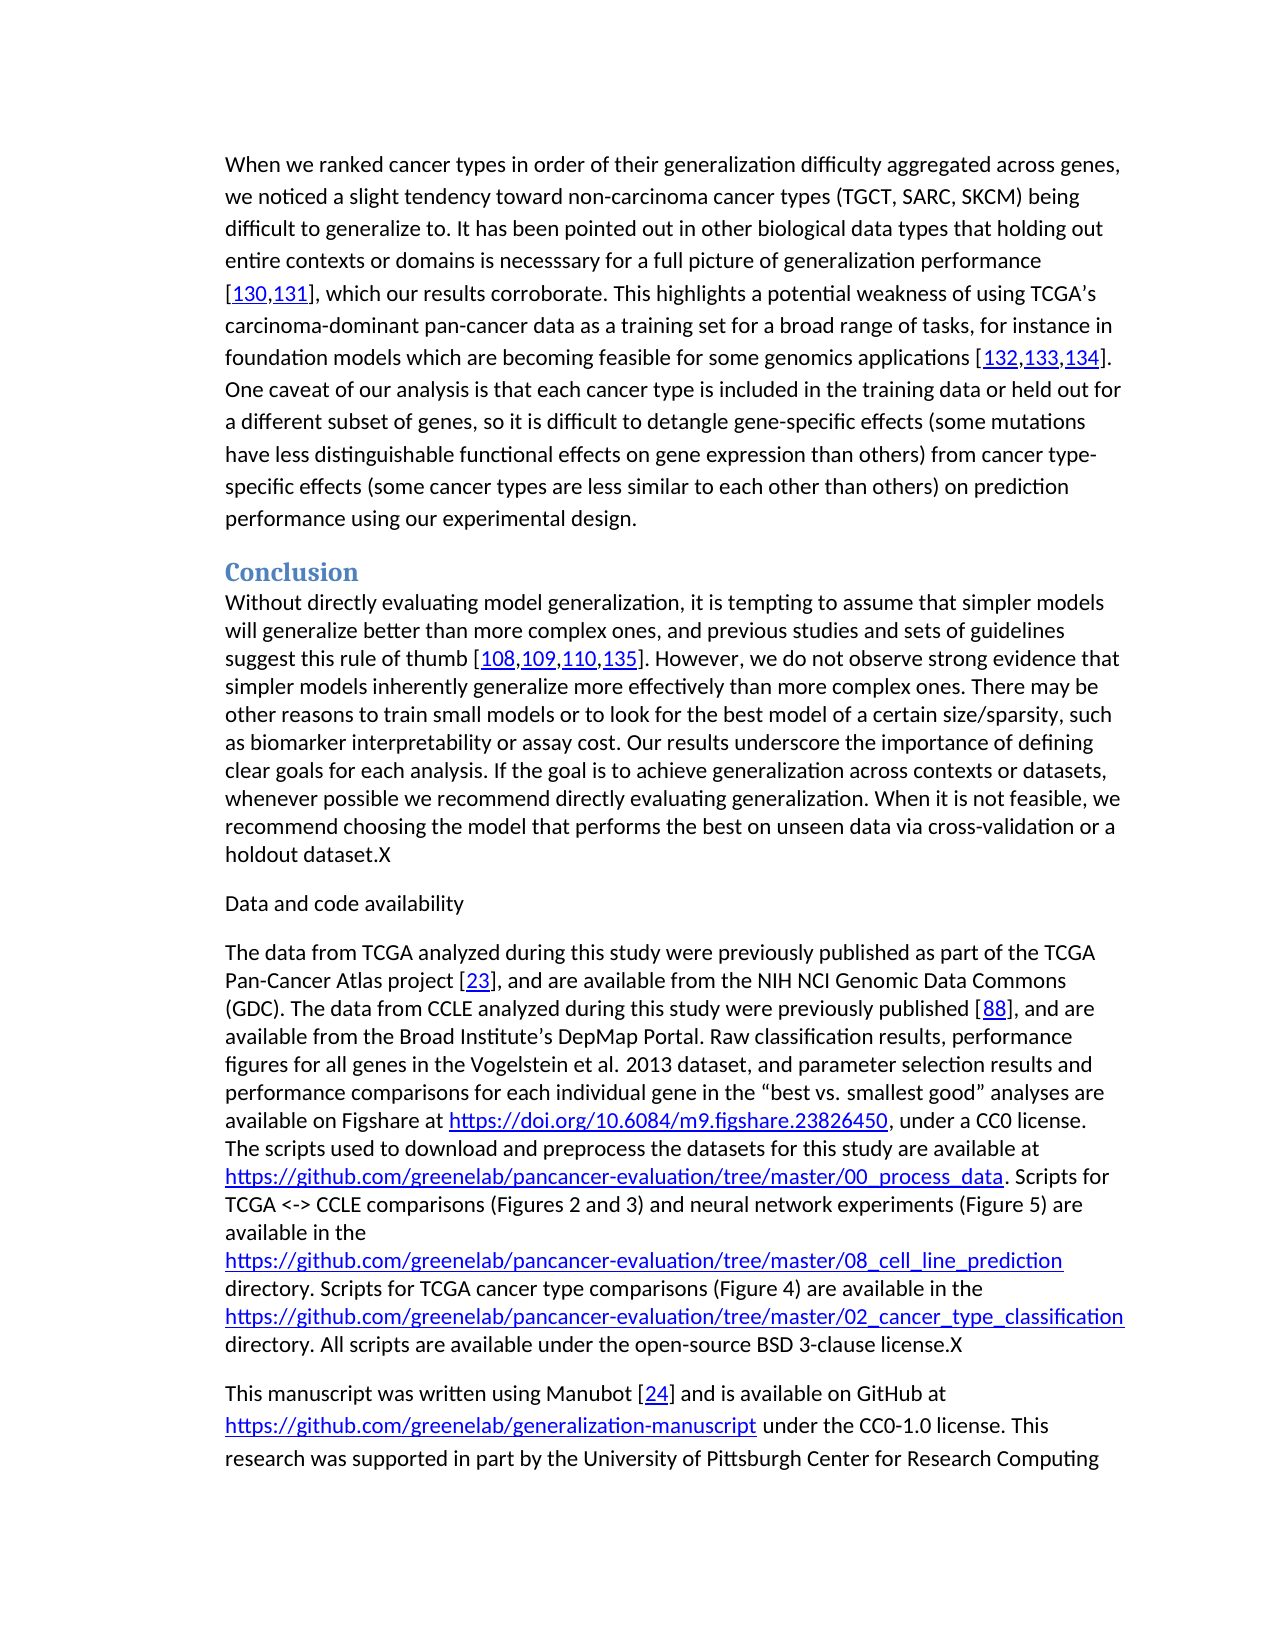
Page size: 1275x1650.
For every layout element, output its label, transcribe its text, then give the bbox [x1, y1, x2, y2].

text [225, 1379, 1125, 1472]
subtitle Conclusion [225, 557, 1125, 588]
text When we ranked cancer types in order of their generalization difficulty aggregated across genes, we noticed a slight tendency toward non-carcinoma cancer types (TGCT, SARC, SKCM) being difficult to generalize to. It has been pointed out in other biological data types that holding out entire contexts or domains is necesssary for a full picture of generalization performance [130,131], which our results corroborate. This highlights a potential weakness of using TCGA’s carcinoma-dominant pan-cancer data as a training set for a broad range of tasks, for instance in foundation models which are becoming feasible for some genomics applications [132,133,134]. One caveat of our analysis is that each cancer type is included in the training data or held out for a different subset of genes, so it is difficult to detangle gene-specific effects (some mutations have less distinguishable functional effects on gene expression than others) from cancer type-specific effects (some cancer types are less similar to each other than others) on prediction performance using our experimental design. [225, 150, 1125, 532]
